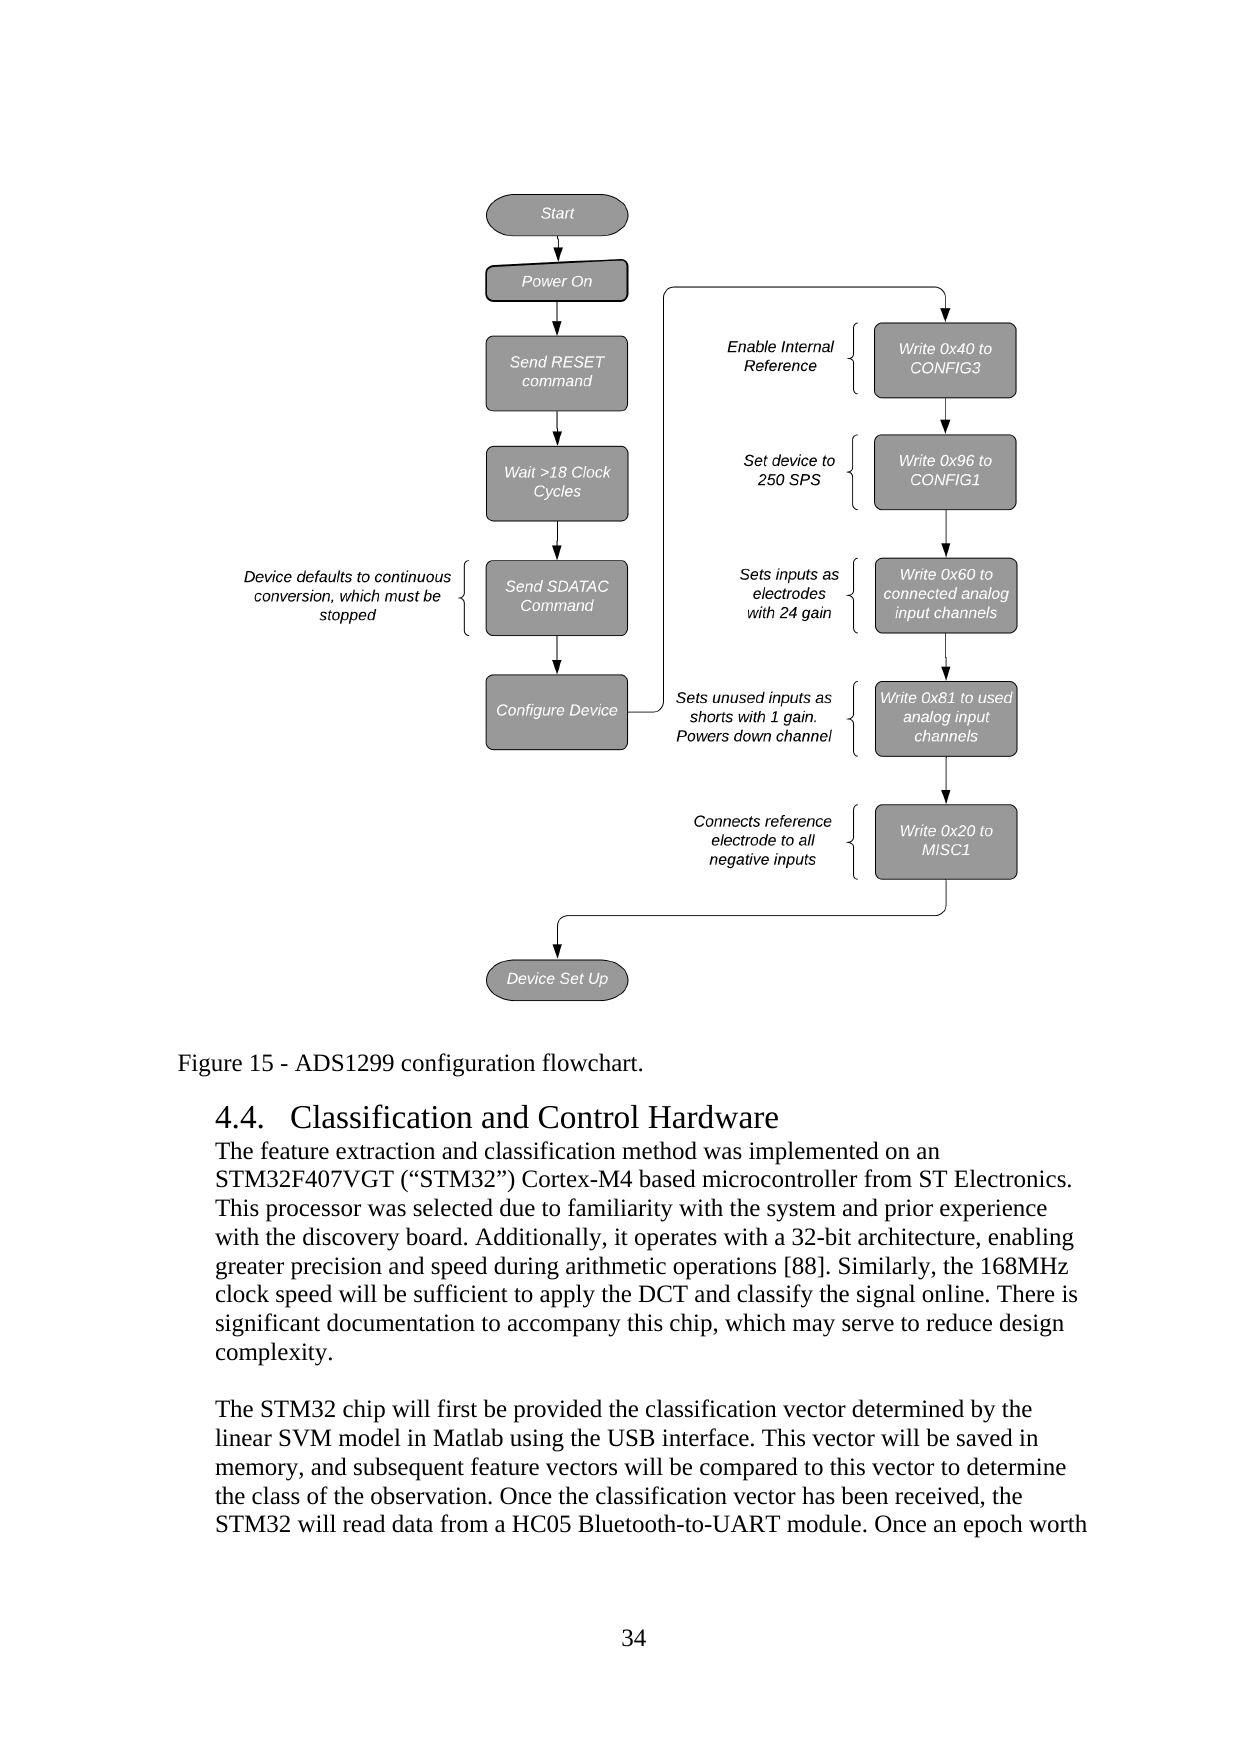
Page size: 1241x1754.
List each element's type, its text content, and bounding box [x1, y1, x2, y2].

text Figure 15 - ADS1299 configuration flowchart. [177, 1048, 1090, 1077]
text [215, 1394, 1090, 1538]
picture [223, 177, 1044, 1020]
text The feature extraction and classification method was implemented on an STM32F407VGT (“STM32”) Cortex-M4 based microcontroller from ST Electronics. This processor was selected due to familiarity with the system and prior experience with the discovery board. Additionally, it operates with a 32-bit architecture, enabling greater precision and speed during arithmetic operations [88]. Similarly, the 168MHz clock speed will be sufficient to apply the DCT and classify the signal online. There is significant documentation to accompany this chip, which may serve to reduce design complexity. [215, 1136, 1090, 1366]
subtitle Classification and Control Hardware [215, 1097, 1090, 1136]
